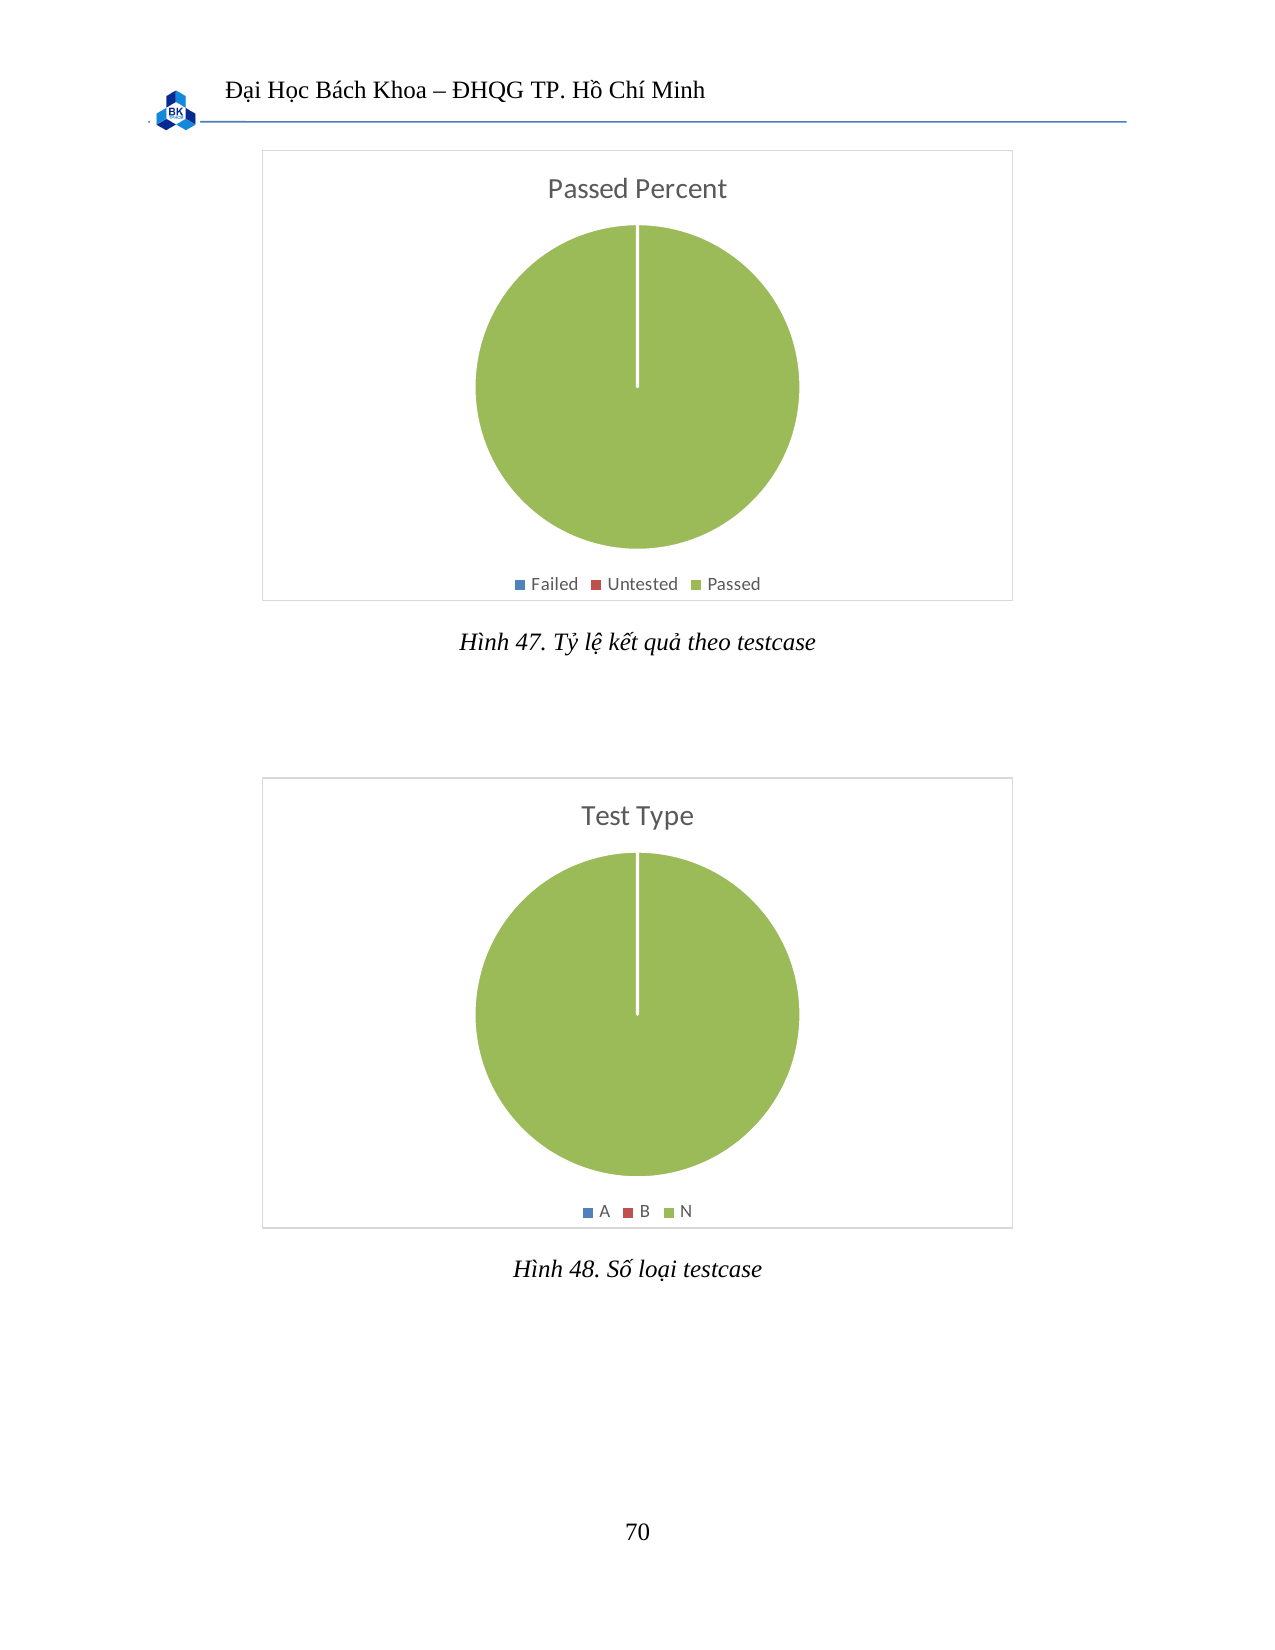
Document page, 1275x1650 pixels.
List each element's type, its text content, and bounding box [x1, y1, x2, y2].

picture [150, 87, 200, 138]
